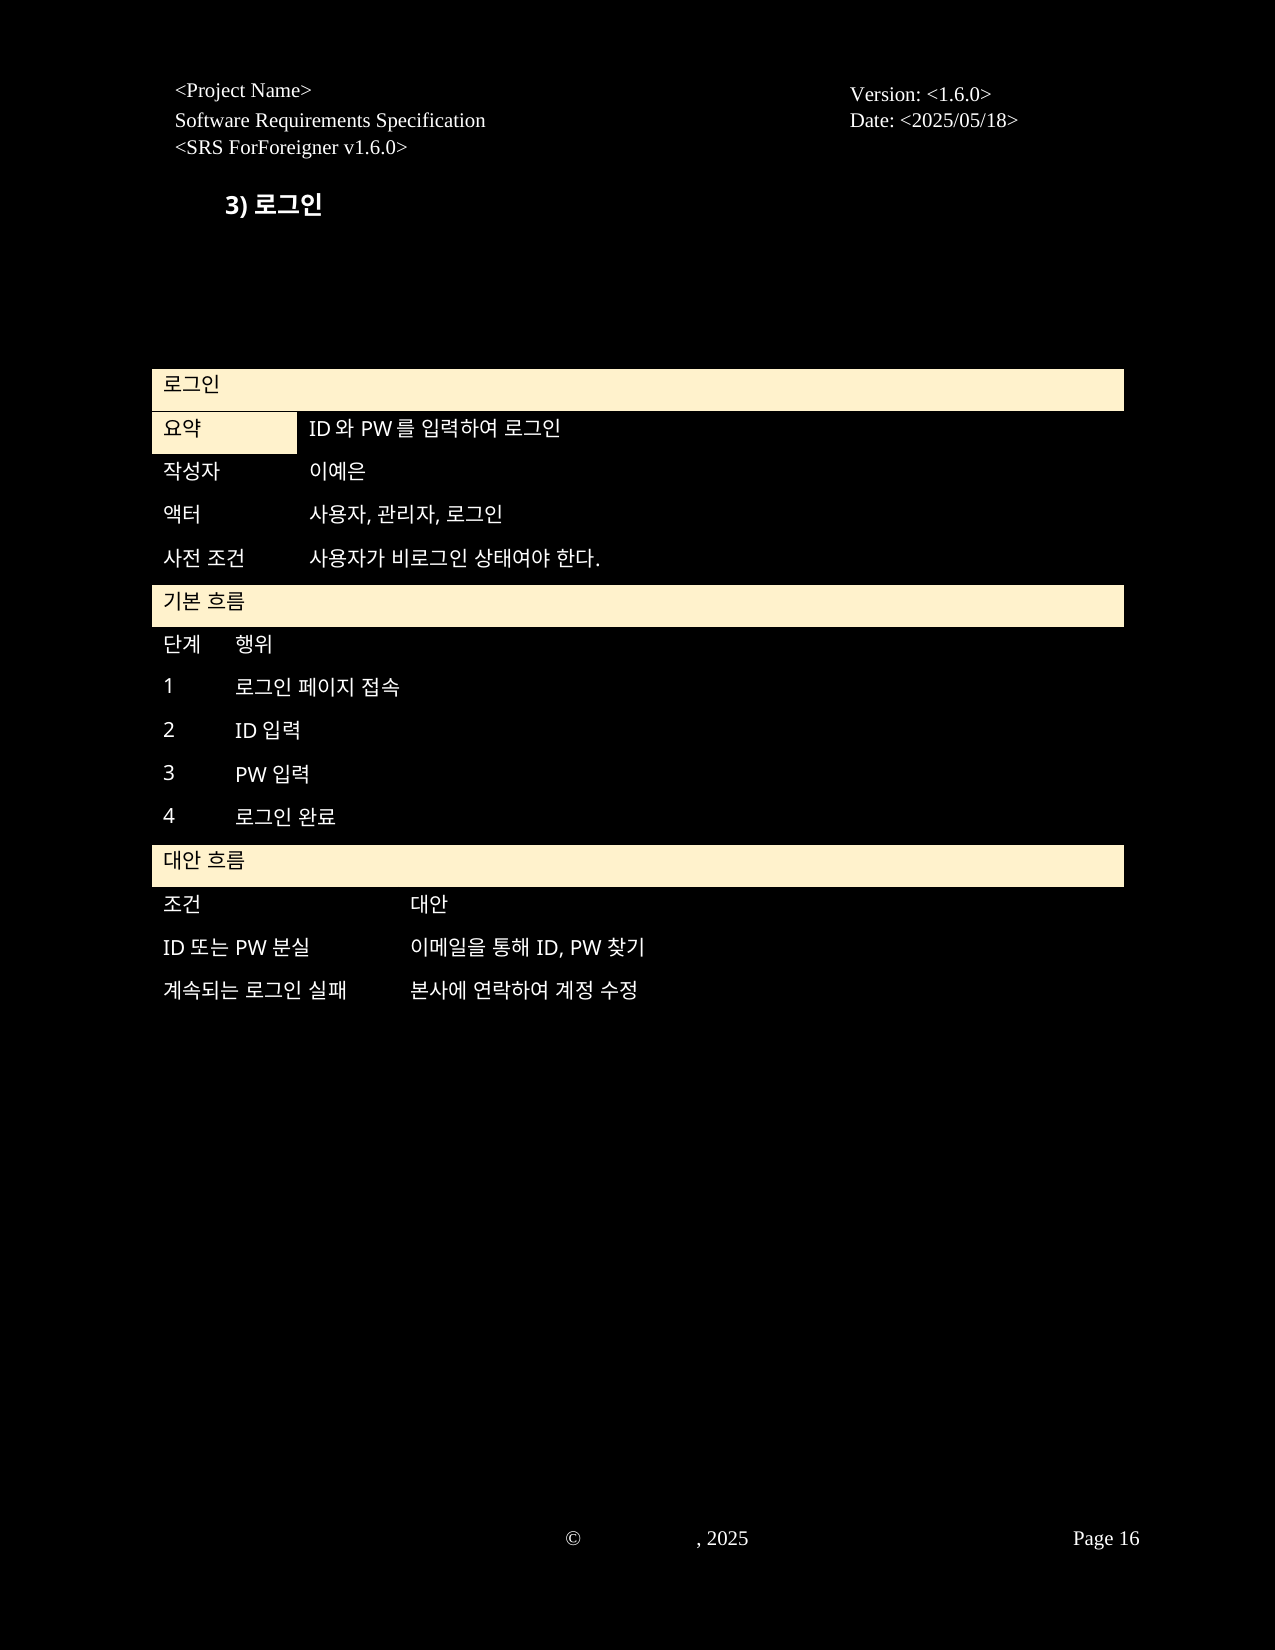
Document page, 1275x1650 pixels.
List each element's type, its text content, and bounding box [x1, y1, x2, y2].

table_cell 1 [152, 672, 223, 714]
table_cell 대안 흐름 [152, 845, 1124, 887]
table_cell 단계 [152, 628, 223, 671]
table_cell 대안 [399, 888, 1124, 930]
table_cell 이예은 [298, 455, 1124, 497]
table_cell 조건 [152, 888, 398, 930]
table_cell 4 [152, 801, 223, 844]
table_cell 이메일을 통해 ID, PW 찾기 [399, 931, 1124, 973]
table_header 로그인 [152, 369, 1124, 411]
table_cell 액터 [152, 499, 297, 541]
table_cell 2 [152, 715, 223, 757]
table_cell PW 입력 [224, 758, 1124, 800]
table_cell ID와 PW를 입력하여 로그인 [298, 412, 1124, 454]
table_cell 사용자, 관리자, 로그인 [298, 499, 1124, 541]
table_cell 3 [152, 758, 223, 800]
table_cell 작성자 [152, 455, 297, 497]
table_cell ID 또는 PW 분실 [152, 931, 398, 973]
table_cell 계속되는 로그인 실패 [152, 975, 398, 1017]
table_cell ID 입력 [224, 715, 1124, 757]
table_cell 사용자가 비로그인 상태여야 한다. [298, 542, 1124, 584]
table_cell 기본 흐름 [152, 585, 1124, 627]
table_cell 요약 [152, 412, 297, 454]
table_cell 행위 [224, 628, 1124, 671]
table_cell 로그인 완료 [224, 801, 1124, 844]
table_cell 사전 조건 [152, 542, 297, 584]
table_cell 로그인 페이지 접속 [224, 672, 1124, 714]
text 3) 로그인 [150, 185, 1125, 222]
table_cell 본사에 연락하여 계정 수정 [399, 975, 1124, 1017]
